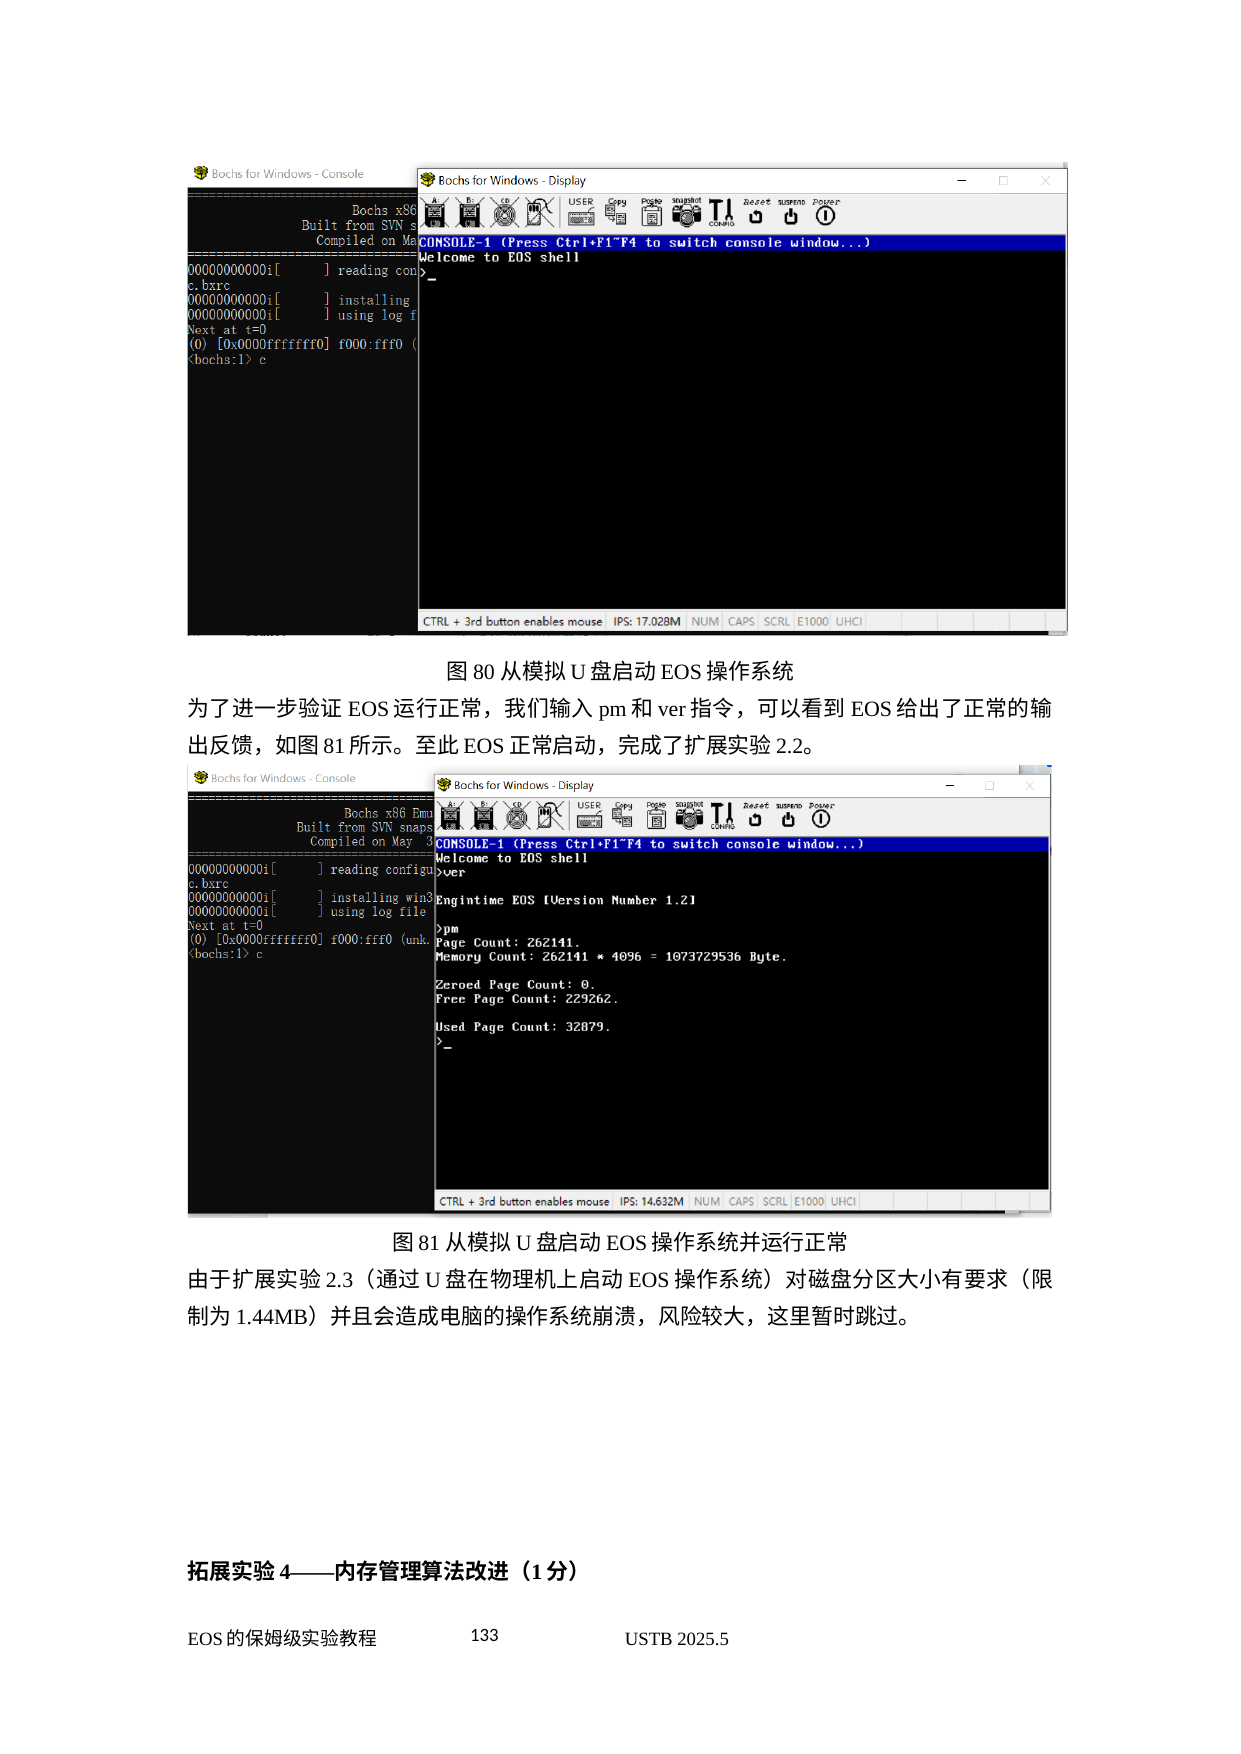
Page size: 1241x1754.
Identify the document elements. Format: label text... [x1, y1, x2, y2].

list 图81 从模拟U盘启动EOS操作系统并运行正常 [187, 1224, 1053, 1257]
list 图80 从模拟U盘启动EOS操作系统 [187, 653, 1053, 686]
picture [187, 765, 1052, 1218]
list 为了进一步验证EOS运行正常，我们输入pm和ver指令，可以看到EOS给出了正常的输出反馈，如图81所示。至此EOS正常启动，完成了扩展实验2.2。 [187, 691, 1053, 760]
list 由于扩展实验2.3（通过U盘在物理机上启动EOS操作系统）对磁盘分区大小有要求（限制为1.44MB）并且会造成电脑的操作系统崩溃，风险较大，这里暂时跳过。 [187, 1261, 1053, 1331]
text 拓展实验4——内存管理算法改进（1分） [187, 1553, 1053, 1586]
picture [187, 162, 1068, 636]
